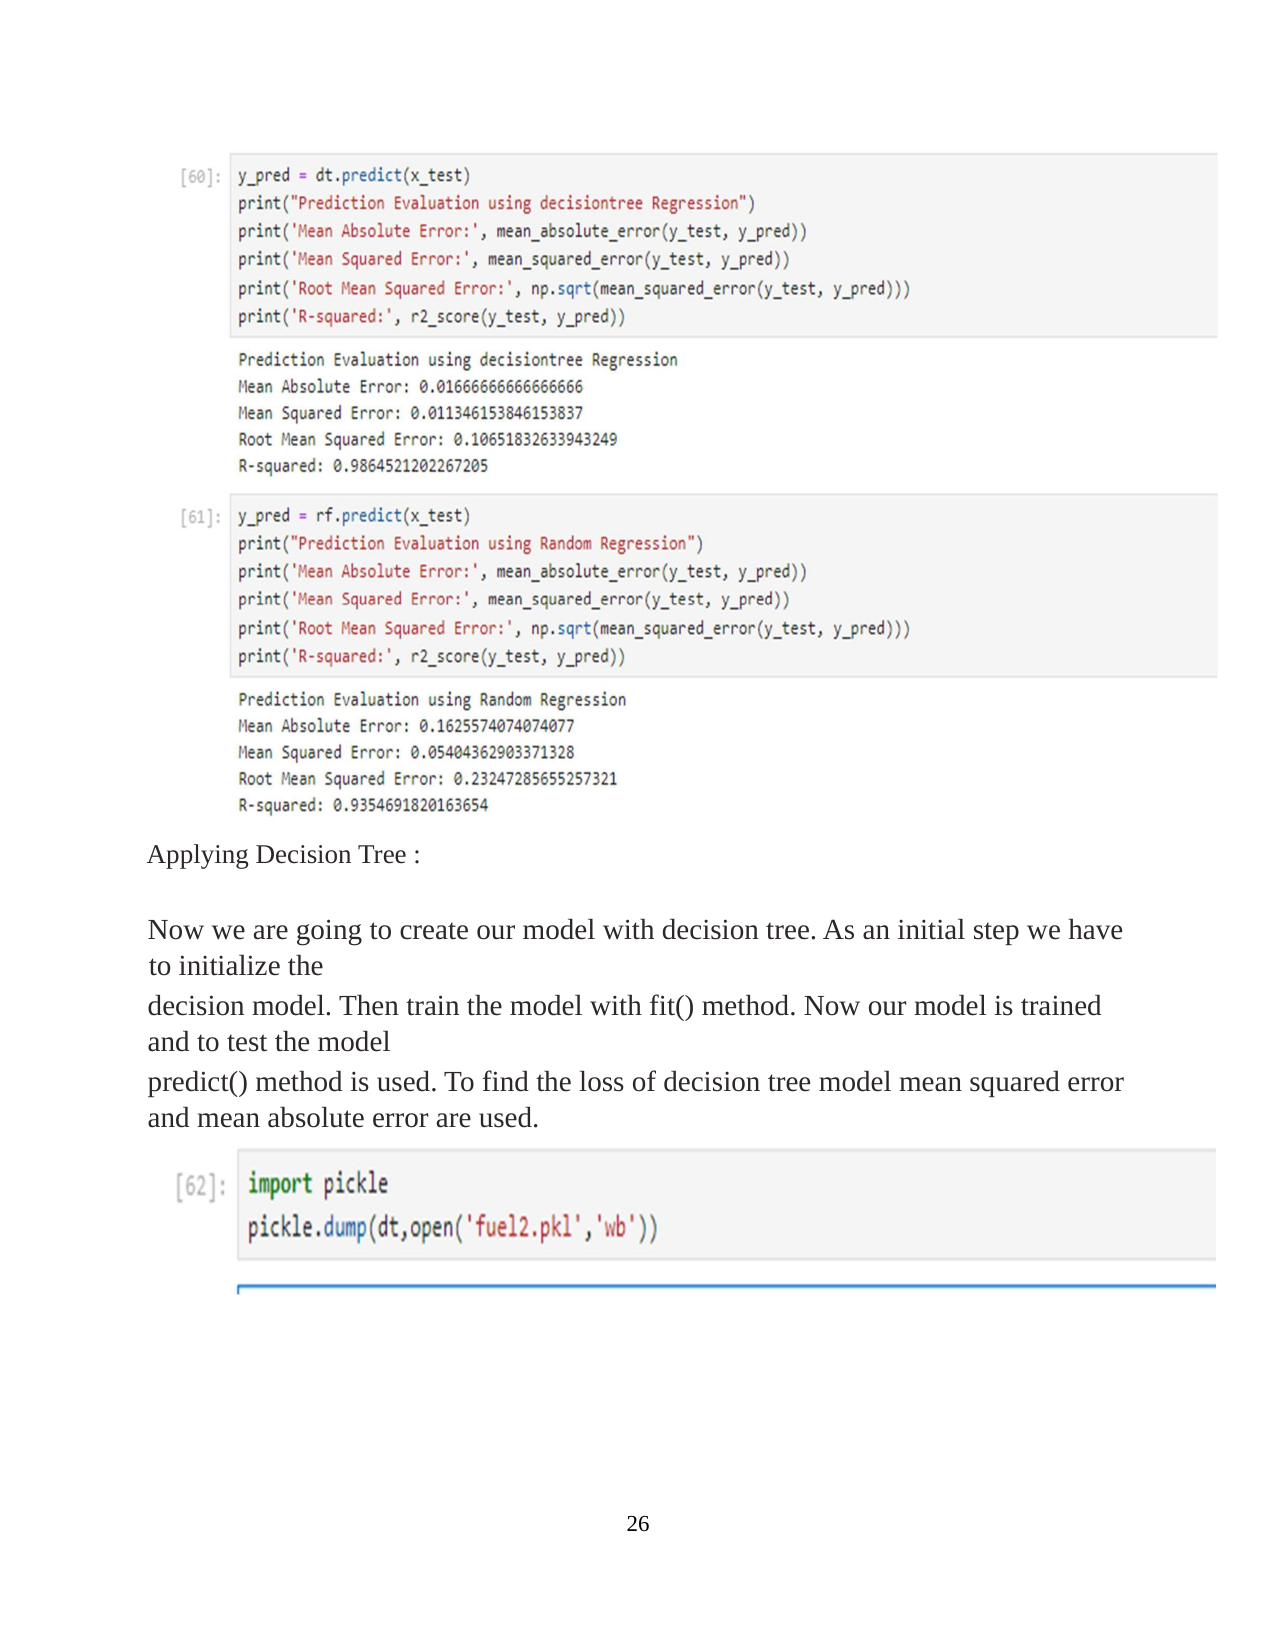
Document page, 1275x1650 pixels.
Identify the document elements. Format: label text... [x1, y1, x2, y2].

text decision model. Then train the model with fit() method. Now our model is trained [147, 988, 1153, 1022]
text and to test the model [147, 1024, 1153, 1058]
text and mean absolute error are used. [147, 1100, 1153, 1134]
picture [154, 149, 1218, 832]
text Applying Decision Tree : [146, 839, 1244, 870]
text Now we are going to create our model with decision tree. As an initial step we have to initialize the [147, 912, 1153, 982]
picture [153, 1136, 1217, 1295]
text predict() method is used. To find the loss of decision tree model mean squared error [147, 1064, 1153, 1098]
